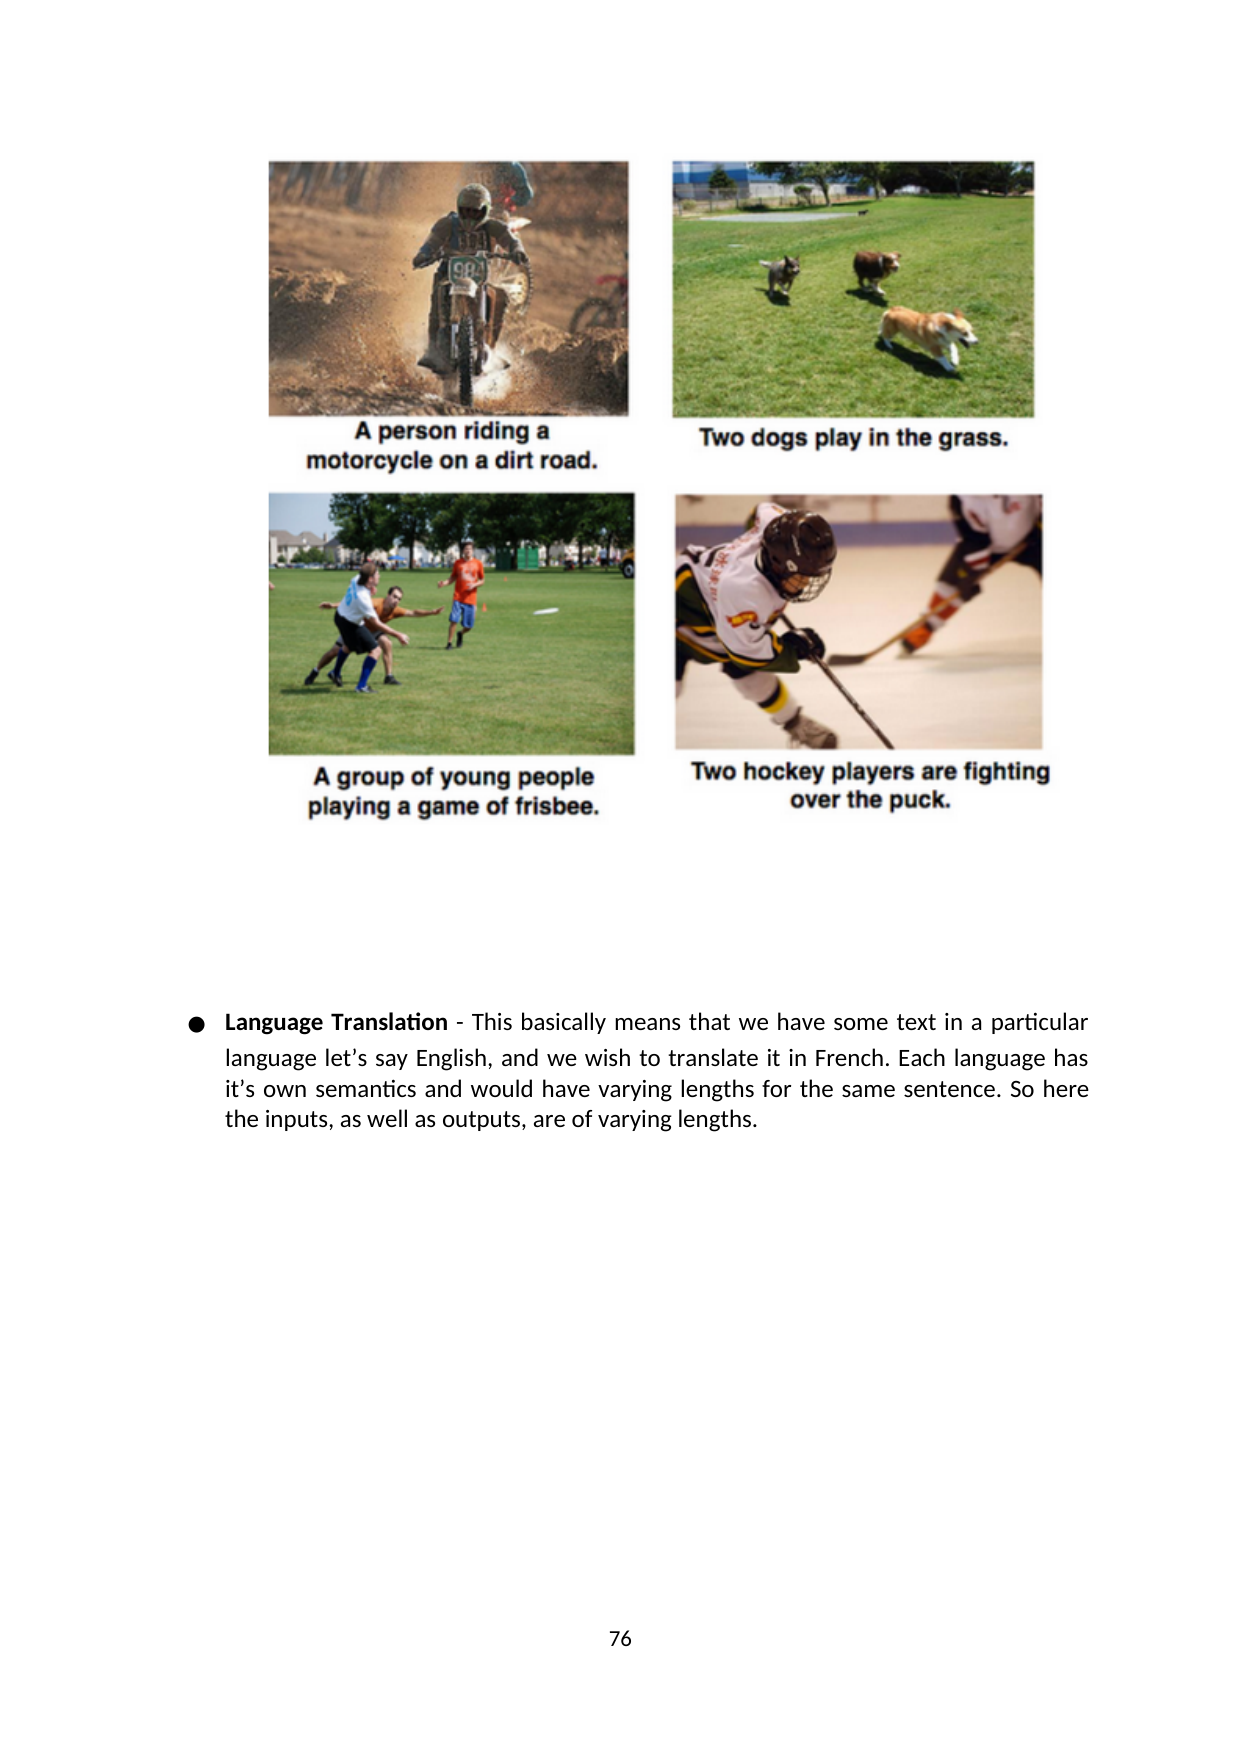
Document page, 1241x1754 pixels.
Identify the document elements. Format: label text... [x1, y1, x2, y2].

list Language Translation - This basically means that we have some text in a particular language let’s say English, and we wish to translate it in French. Each language has it’s own semantics and would have varying lengths for the same sentence. So here the inputs, as well as outputs, are of varying lengths. [187, 1000, 1090, 1134]
picture [255, 150, 1060, 829]
